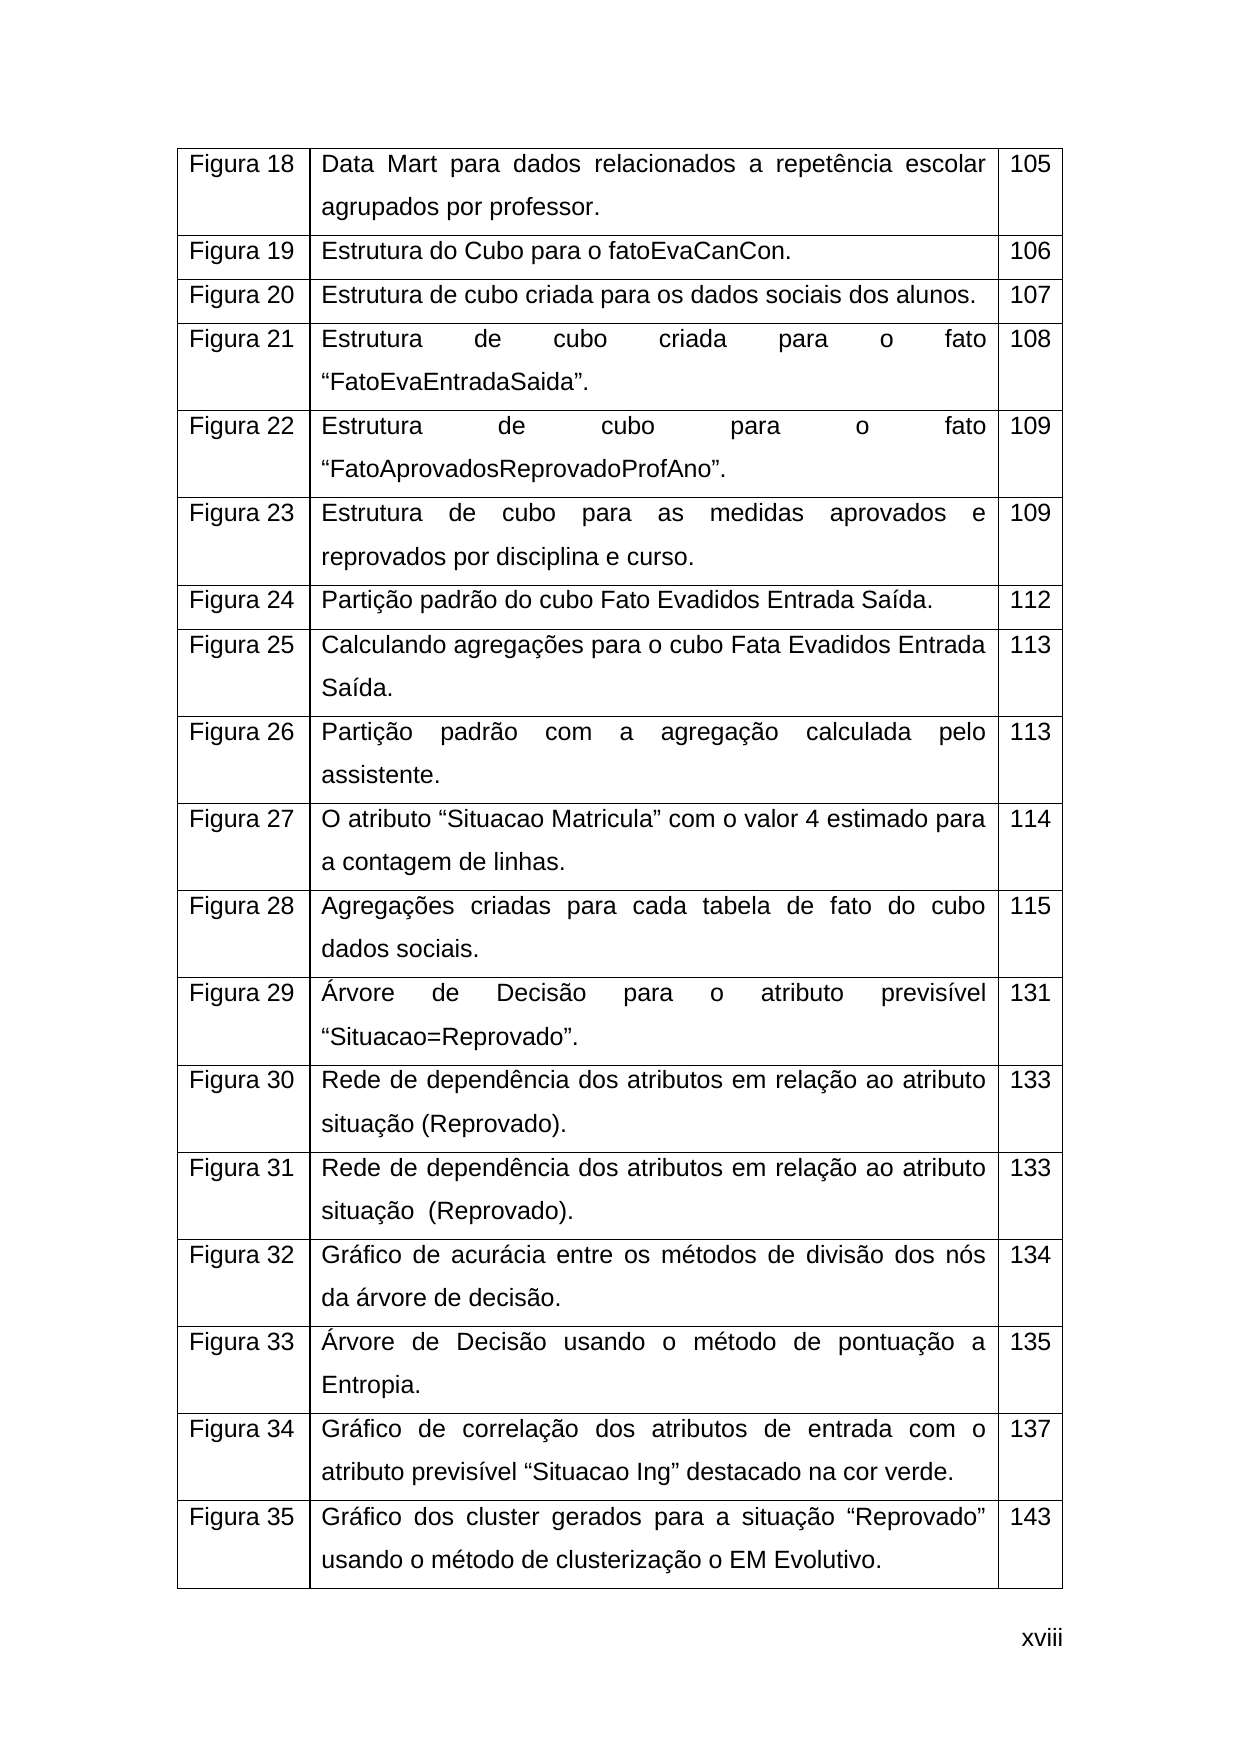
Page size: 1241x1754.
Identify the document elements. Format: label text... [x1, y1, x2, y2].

table_cell 143 [999, 1501, 1062, 1588]
table_cell Calculando agregações para o cubo Fata Evadidos Entrada Saída. [311, 630, 998, 716]
table_cell Árvore de Decisão usando o método de pontuação a Entropia. [311, 1327, 998, 1413]
table_cell Estrutura de cubo para as medidas aprovados e reprovados por disciplina e curso. [311, 498, 998, 584]
table_cell 109 [999, 498, 1062, 584]
table_cell 133 [999, 1153, 1062, 1239]
table_cell Figura 34 [178, 1414, 309, 1500]
table_cell Figura 24 [178, 586, 309, 628]
table_cell Figura 30 [178, 1066, 309, 1152]
table_cell Gráfico de acurácia entre os métodos de divisão dos nós da árvore de decisão. [311, 1240, 998, 1326]
table_cell Figura 27 [178, 804, 309, 890]
table_cell 115 [999, 891, 1062, 977]
table_cell Gráfico dos cluster gerados para a situação “Reprovado” usando o método de clusterização o EM Evolutivo. [311, 1501, 998, 1588]
table_cell Figura 19 [178, 236, 309, 279]
table_cell Figura 31 [178, 1153, 309, 1239]
table_cell Figura 22 [178, 411, 309, 497]
table_cell Rede de dependência dos atributos em relação ao atributo situação (Reprovado). [311, 1153, 998, 1239]
table_cell 114 [999, 804, 1062, 890]
table_cell 137 [999, 1414, 1062, 1500]
table_cell 113 [999, 630, 1062, 716]
table_cell 133 [999, 1066, 1062, 1152]
table_cell 134 [999, 1240, 1062, 1326]
table_cell 131 [999, 978, 1062, 1064]
table_cell O atributo “Situacao Matricula” com o valor 4 estimado para a contagem de linhas. [311, 804, 998, 890]
table_cell Figura 29 [178, 978, 309, 1064]
table_cell Partição padrão com a agregação calculada pelo assistente. [311, 717, 998, 803]
table_cell Estrutura de cubo criada para o fato “FatoEvaEntradaSaida”. [311, 324, 998, 410]
table_cell 135 [999, 1327, 1062, 1413]
table_cell Gráfico de correlação dos atributos de entrada com o atributo previsível “Situacao Ing” destacado na cor verde. [311, 1414, 998, 1500]
table_cell 105 [999, 149, 1062, 235]
table_cell Figura 28 [178, 891, 309, 977]
table_cell 107 [999, 280, 1062, 323]
table_cell Figura 25 [178, 630, 309, 716]
table_cell Figura 26 [178, 717, 309, 803]
table_cell Data Mart para dados relacionados a repetência escolar agrupados por professor. [311, 149, 998, 235]
table_cell Figura 23 [178, 498, 309, 584]
table_cell Figura 18 [178, 149, 309, 235]
table_cell Figura 32 [178, 1240, 309, 1326]
table_cell 106 [999, 236, 1062, 279]
table_cell Partição padrão do cubo Fato Evadidos Entrada Saída. [311, 586, 998, 628]
table_cell 108 [999, 324, 1062, 410]
table_cell Agregações criadas para cada tabela de fato do cubo dados sociais. [311, 891, 998, 977]
table_cell 109 [999, 411, 1062, 497]
table_cell Estrutura de cubo criada para os dados sociais dos alunos. [311, 280, 998, 323]
table_cell Rede de dependência dos atributos em relação ao atributo situação (Reprovado). [311, 1066, 998, 1152]
table_cell Figura 20 [178, 280, 309, 323]
table_cell Figura 21 [178, 324, 309, 410]
table_cell 113 [999, 717, 1062, 803]
table_cell 112 [999, 586, 1062, 628]
table_cell Estrutura de cubo para o fato “FatoAprovadosReprovadoProfAno”. [311, 411, 998, 497]
table_cell Estrutura do Cubo para o fatoEvaCanCon. [311, 236, 998, 279]
table_cell Árvore de Decisão para o atributo previsível “Situacao=Reprovado”. [311, 978, 998, 1064]
table_cell Figura 35 [178, 1501, 309, 1588]
table_cell Figura 33 [178, 1327, 309, 1413]
